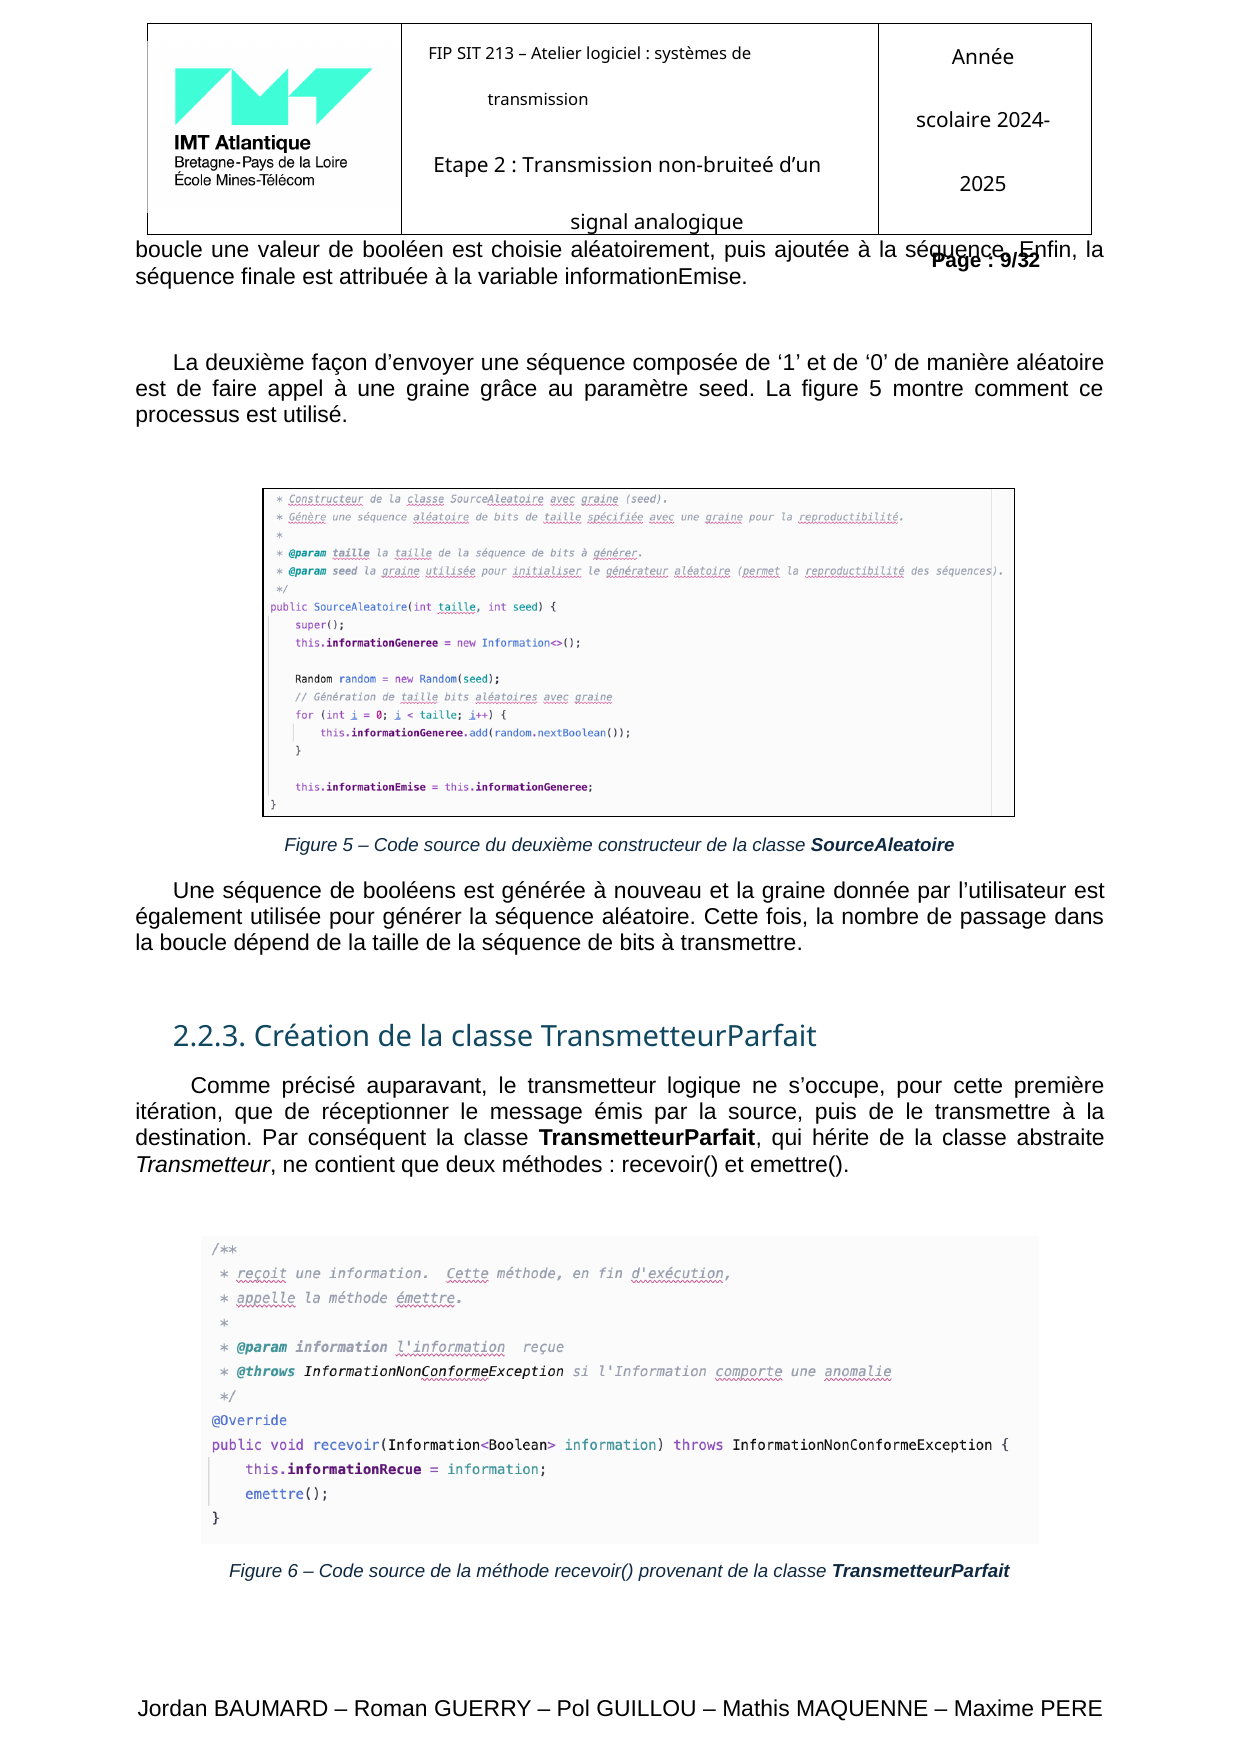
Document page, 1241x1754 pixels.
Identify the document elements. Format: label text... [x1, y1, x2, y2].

text Comme précisé auparavant, le transmetteur logique ne s’occupe, pour cette première itération, que de réceptionner le message émis par la source, puis de le transmettre à la destination. Par conséquent la classe TransmetteurParfait, qui hérite de la classe abstraite Transmetteur, ne contient que deux méthodes : recevoir() et emettre(). [135, 1072, 1105, 1177]
subtitle 2.2.3. Création de la classe TransmetteurParfait [135, 1015, 1105, 1055]
picture [264, 489, 1014, 816]
text Une séquence de booléens est générée à nouveau et la graine donnée par l’utilisateur est également utilisée pour générer la séquence aléatoire. Cette fois, la nombre de passage dans la boucle dépend de la taille de la séquence de bits à transmettre. [135, 877, 1105, 956]
picture [147, 41, 401, 213]
text La deuxième façon d’envoyer une séquence composée de ‘1’ et de ‘0’ de manière aléatoire est de faire appel à une graine grâce au paramètre seed. La figure 5 montre comment ce processus est utilisé. [135, 349, 1105, 428]
text Figure 5 – Code source du deuxième constructeur de la classe SourceAleatoire [135, 834, 1105, 856]
picture [201, 1236, 1040, 1544]
text Figure 6 – Code source de la méthode recevoir() provenant de la classe TransmetteurParfait [135, 1560, 1105, 1581]
